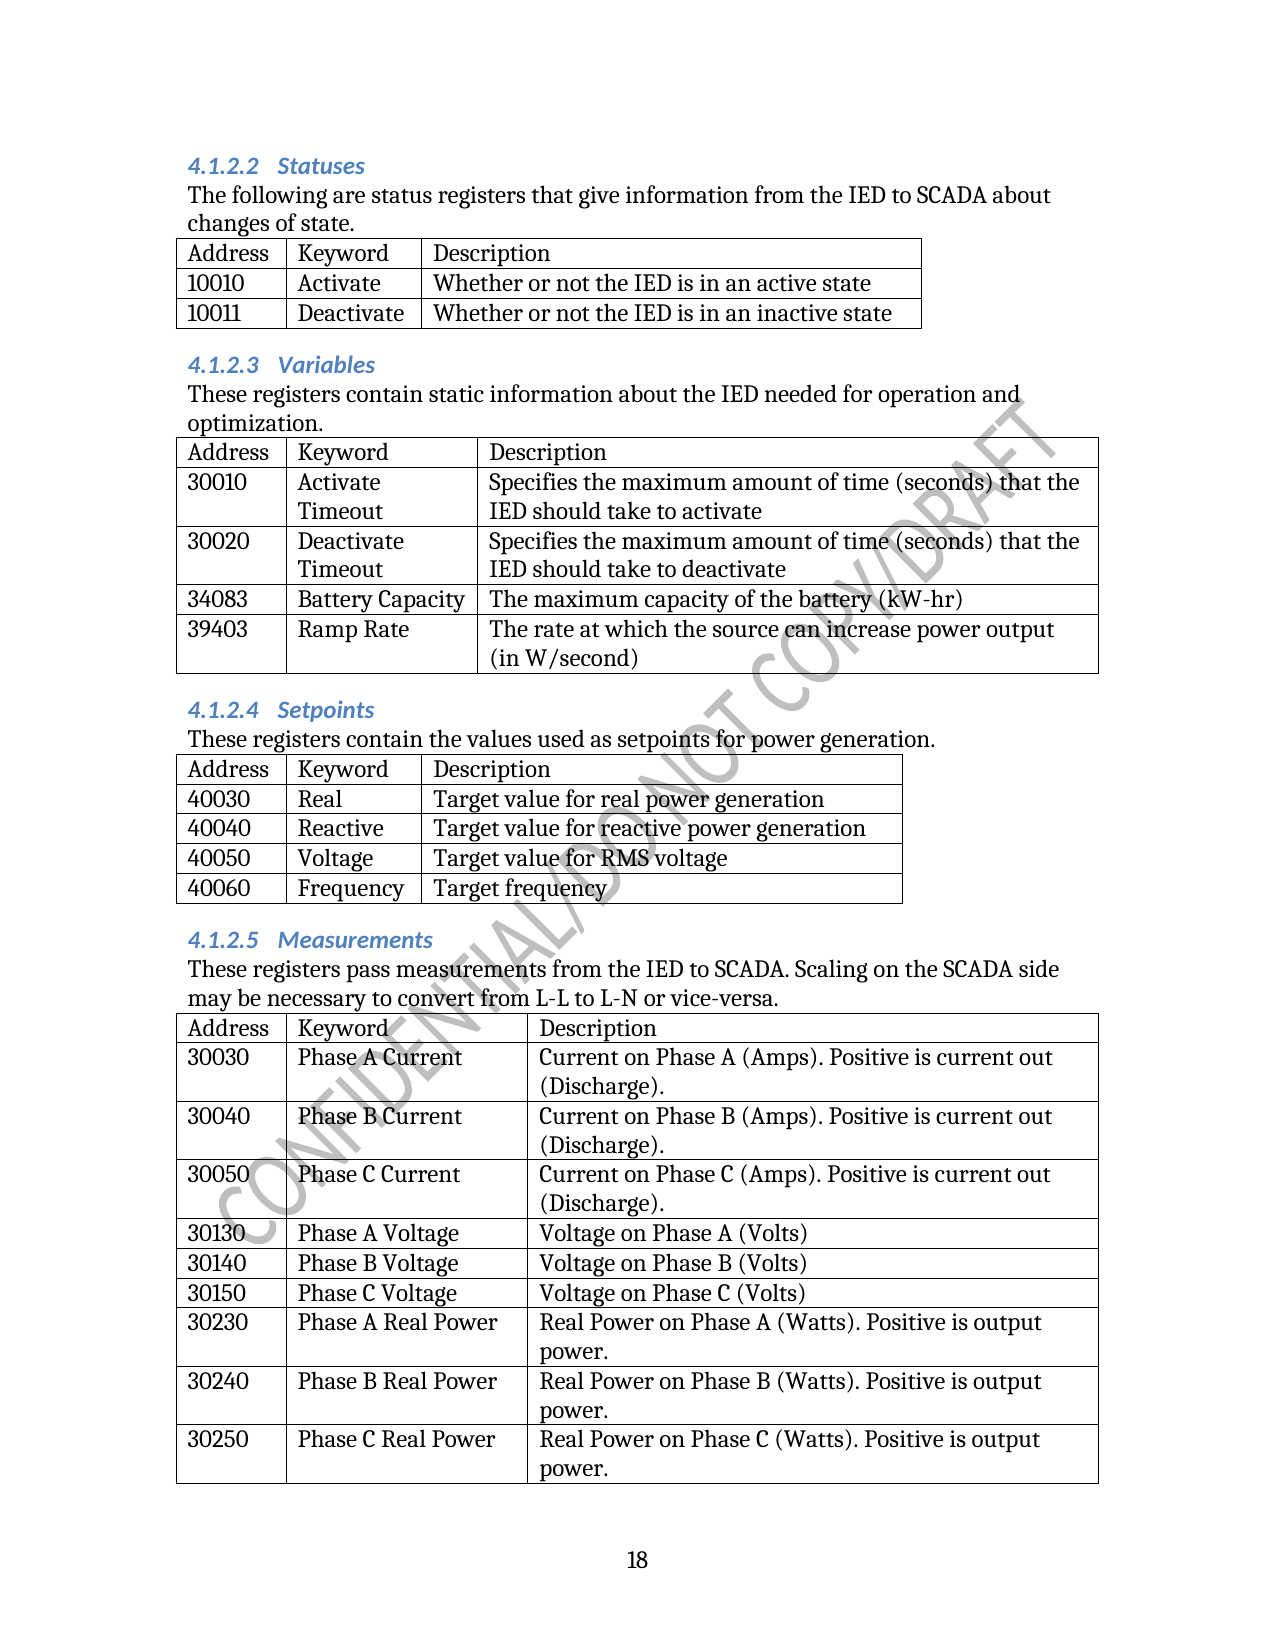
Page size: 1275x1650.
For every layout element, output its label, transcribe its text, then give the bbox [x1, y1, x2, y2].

table_cell 30230 [177, 1308, 286, 1366]
table_cell The maximum capacity of the battery (kW-hr) [478, 585, 1098, 614]
table_cell Voltage on Phase B (Volts) [528, 1249, 1098, 1277]
table_header Address [177, 239, 286, 268]
table_cell Target value for RMS voltage [422, 844, 902, 873]
table_cell Current on Phase A (Amps). Positive is current out (Discharge). [528, 1043, 1098, 1101]
table_header Keyword [287, 755, 421, 783]
table_cell Target value for real power generation [422, 785, 902, 813]
table_cell Real [287, 785, 421, 813]
table_cell 30150 [177, 1279, 286, 1307]
table_cell 30010 [177, 468, 286, 526]
table_cell Activate [287, 269, 421, 298]
table_cell 30140 [177, 1249, 286, 1277]
table_cell 40050 [177, 844, 286, 873]
text These registers contain static information about the IED needed for operation and optimization. [187, 380, 1087, 437]
table_cell 40030 [177, 785, 286, 813]
text These registers pass measurements from the IED to SCADA. Scaling on the SCADA side may be necessary to convert from L-L to L-N or vice-versa. [187, 955, 1087, 1012]
table_cell Activate Timeout [287, 468, 477, 526]
table_cell Specifies the maximum amount of time (seconds) that the IED should take to activate [478, 468, 1098, 526]
subtitle Setpoints [187, 694, 1087, 725]
table_cell 30030 [177, 1043, 286, 1101]
table_cell 10010 [177, 269, 286, 298]
table_cell Frequency [287, 874, 421, 903]
table_cell Phase B Current [287, 1102, 527, 1159]
table_cell 40060 [177, 874, 286, 903]
table_cell The rate at which the source can increase power output (in W/second) [478, 615, 1098, 672]
table_cell Whether or not the IED is in an inactive state [422, 299, 921, 327]
table_cell Phase C Current [287, 1160, 527, 1218]
table_header Address [177, 755, 286, 783]
table_cell Ramp Rate [287, 615, 477, 672]
table_cell Voltage on Phase A (Volts) [528, 1219, 1098, 1248]
table_header Description [422, 239, 921, 268]
table_cell Phase C Voltage [287, 1279, 527, 1307]
table_header Description [528, 1014, 1098, 1042]
table_header Description [422, 755, 902, 783]
table_header Address [177, 438, 286, 467]
table_cell Phase A Voltage [287, 1219, 527, 1248]
table_cell Phase B Real Power [287, 1367, 527, 1424]
table_cell 30240 [177, 1367, 286, 1424]
table_cell Specifies the maximum amount of time (seconds) that the IED should take to deactivate [478, 527, 1098, 584]
table_cell Phase C Real Power [287, 1425, 527, 1483]
text The following are status registers that give information from the IED to SCADA about changes of state. [187, 181, 1087, 238]
table_cell Real Power on Phase A (Watts). Positive is output power. [528, 1308, 1098, 1366]
table_cell Real Power on Phase C (Watts). Positive is output power. [528, 1425, 1098, 1483]
table_cell Current on Phase B (Amps). Positive is current out (Discharge). [528, 1102, 1098, 1159]
table_cell Reactive [287, 814, 421, 843]
text These registers contain the values used as setpoints for power generation. [187, 725, 1087, 754]
table_header Keyword [287, 438, 477, 467]
table_cell Whether or not the IED is in an active state [422, 269, 921, 298]
table_header Keyword [287, 239, 421, 268]
table_cell Deactivate [287, 299, 421, 327]
table_header Keyword [287, 1014, 527, 1042]
table_header Description [478, 438, 1098, 467]
subtitle Statuses [187, 150, 1087, 181]
table_cell 30040 [177, 1102, 286, 1159]
table_cell 30020 [177, 527, 286, 584]
table_cell Phase A Real Power [287, 1308, 527, 1366]
subtitle Variables [187, 349, 1087, 380]
table_cell Real Power on Phase B (Watts). Positive is output power. [528, 1367, 1098, 1424]
table_cell Target frequency [422, 874, 902, 903]
table_cell 39403 [177, 615, 286, 672]
table_cell Battery Capacity [287, 585, 477, 614]
table_header Address [177, 1014, 286, 1042]
table_cell Phase B Voltage [287, 1249, 527, 1277]
table_cell Target value for reactive power generation [422, 814, 902, 843]
table_cell 10011 [177, 299, 286, 327]
table_cell 34083 [177, 585, 286, 614]
table_cell Phase A Current [287, 1043, 527, 1101]
table_cell Voltage on Phase C (Volts) [528, 1279, 1098, 1307]
table_cell 30130 [177, 1219, 286, 1248]
table_cell Voltage [287, 844, 421, 873]
table_cell 30050 [177, 1160, 286, 1218]
table_cell 30250 [177, 1425, 286, 1483]
table_cell Current on Phase C (Amps). Positive is current out (Discharge). [528, 1160, 1098, 1218]
subtitle Measurements [187, 924, 1087, 955]
table_cell Deactivate Timeout [287, 527, 477, 584]
table_cell 40040 [177, 814, 286, 843]
